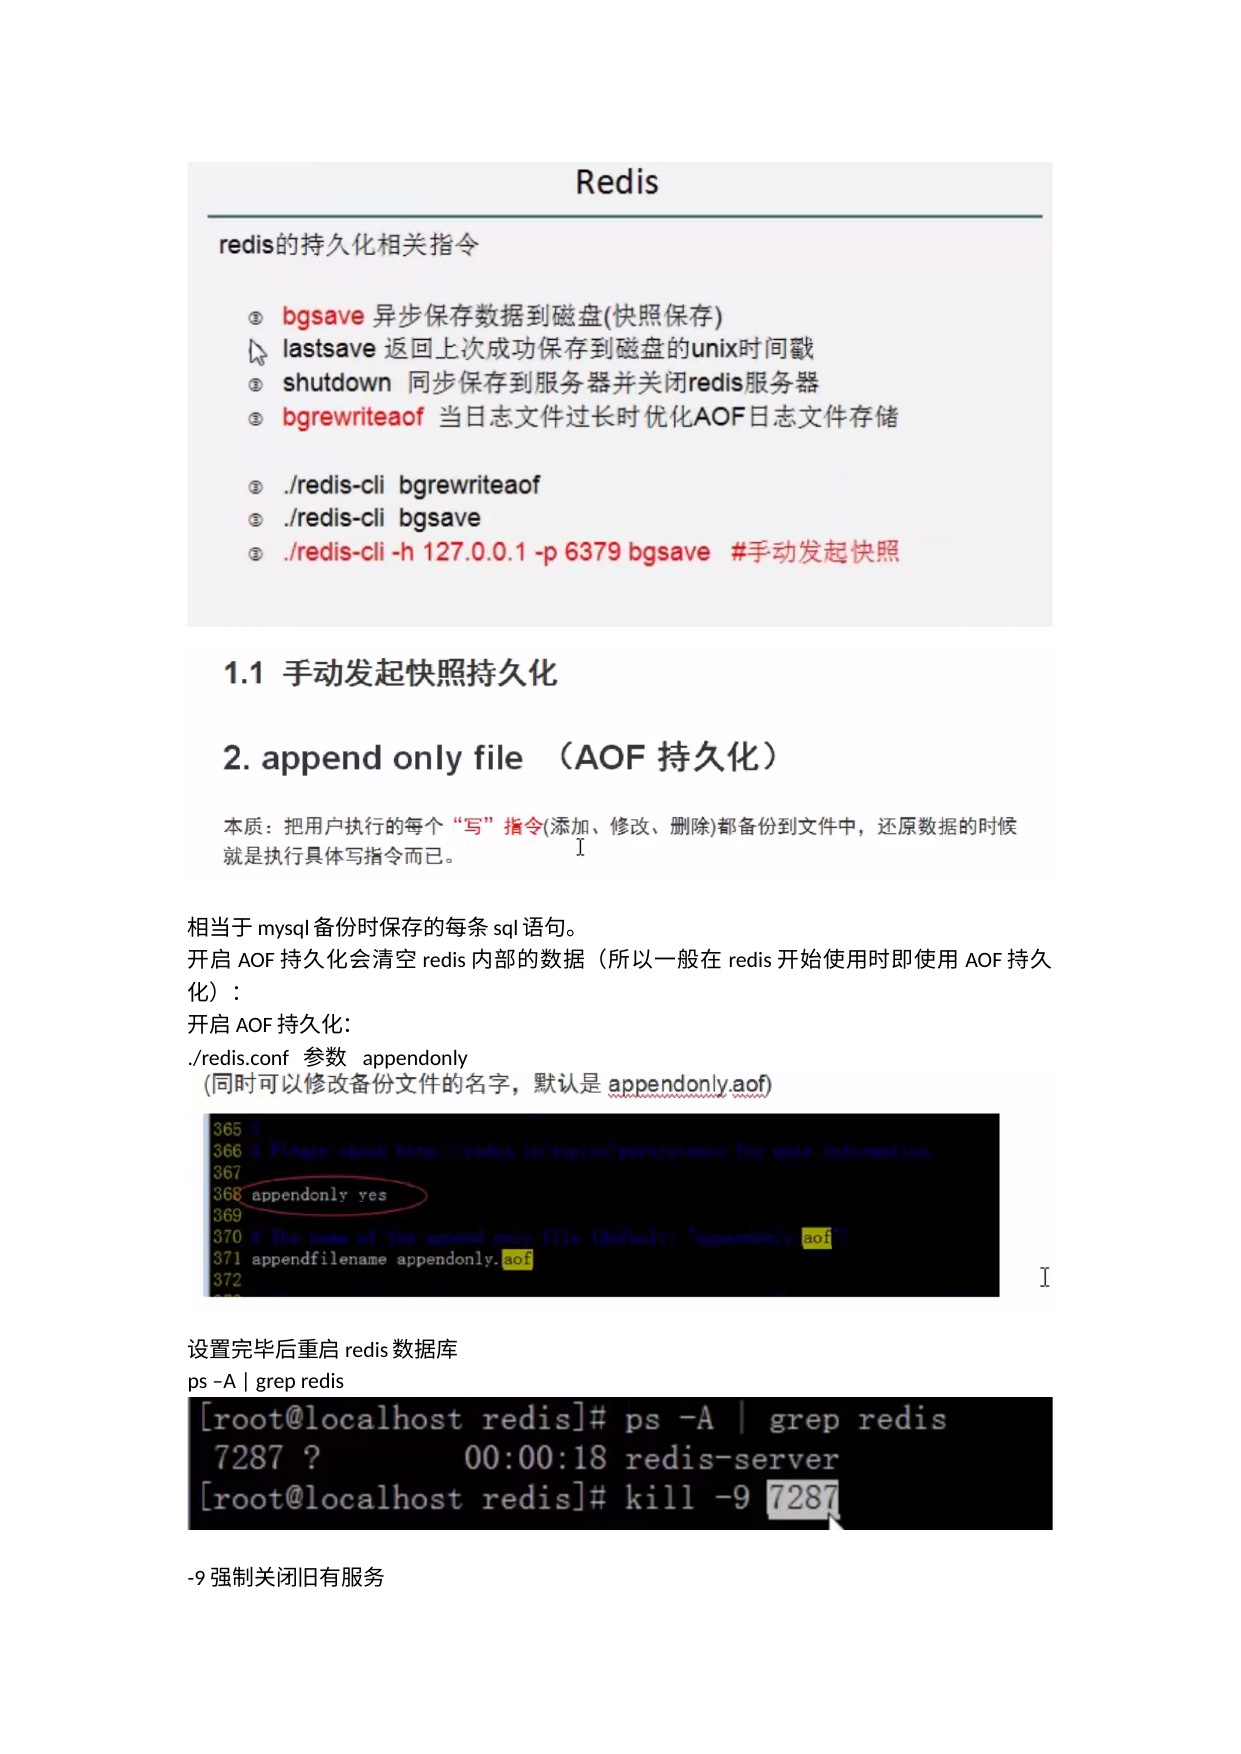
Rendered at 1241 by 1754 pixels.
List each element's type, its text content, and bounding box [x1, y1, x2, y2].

text 开启AOF持久化： [187, 1007, 1053, 1039]
text 设置完毕后重启redis数据库 [187, 1332, 1053, 1364]
text 相当于mysql备份时保存的每条sql语句。 [187, 909, 1053, 942]
picture [187, 1072, 1053, 1311]
picture [187, 649, 1053, 881]
text -9 强制关闭旧有服务 [187, 1559, 1053, 1592]
picture [187, 162, 1053, 627]
text 开启AOF持久化会清空redis内部的数据（所以一般在redis开始使用时即使用AOF持久化）： [187, 942, 1053, 1007]
text ps –A | grep redis [187, 1364, 1053, 1397]
text ./redis.conf 参数 appendonly [187, 1039, 1053, 1072]
picture [187, 1397, 1053, 1530]
